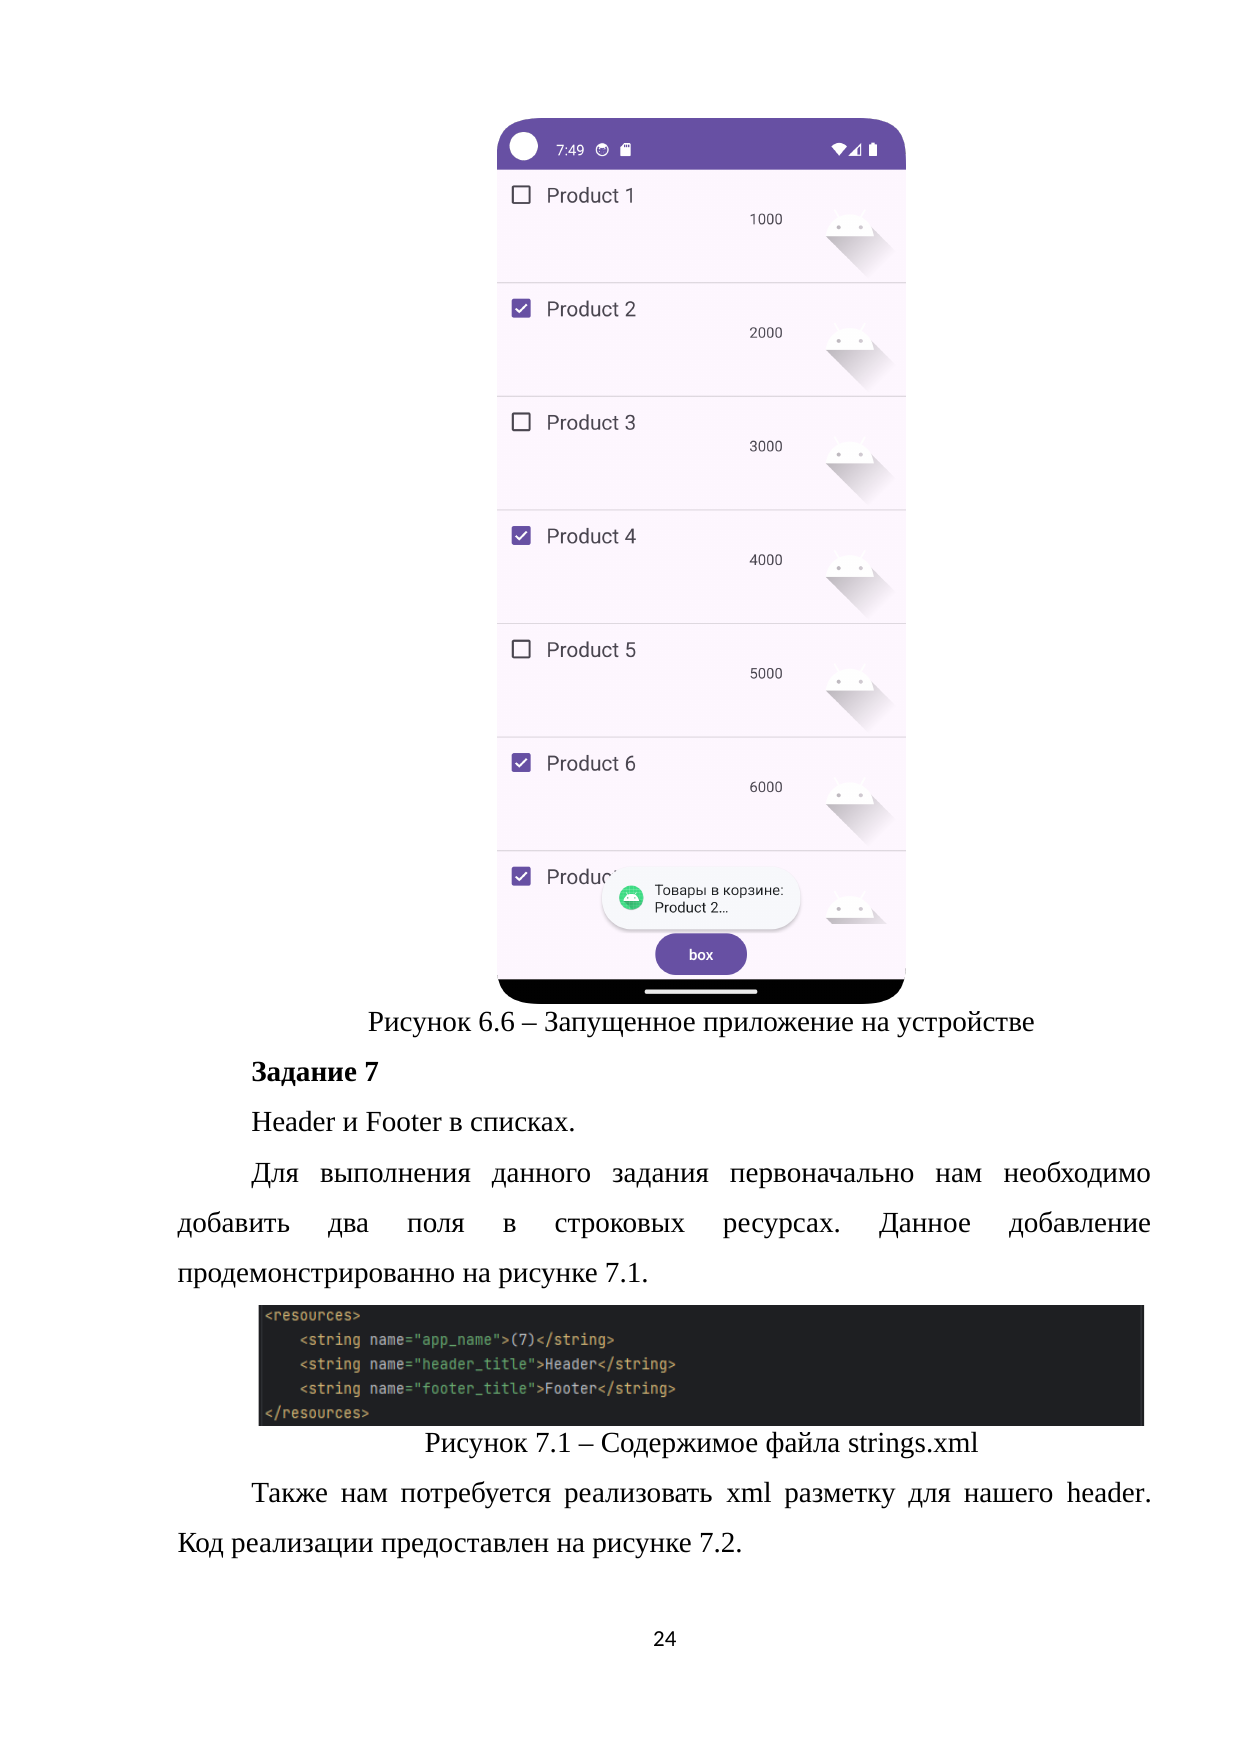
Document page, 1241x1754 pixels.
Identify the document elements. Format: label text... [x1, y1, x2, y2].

text Для выполнения данного задания первоначально нам необходимо добавить два поля в строковых ресурсах. Данное добавление продемонстрированно на рисунке 7.1. [177, 1155, 1152, 1289]
text Рисунок 7.1 – Содержимое файла strings.xml [177, 1425, 1152, 1459]
picture [258, 1305, 1145, 1426]
text Также нам потребуется реализовать xml разметку для нашего header. Код реализации предоставлен на рисунке 7.2. [177, 1475, 1152, 1559]
picture [497, 118, 906, 1004]
text Рисунок 6.6 – Запущенное приложение на устройстве [177, 1004, 1152, 1037]
text Header и Footer в списках. [177, 1104, 1152, 1138]
text Задание 7 [177, 1054, 1152, 1088]
